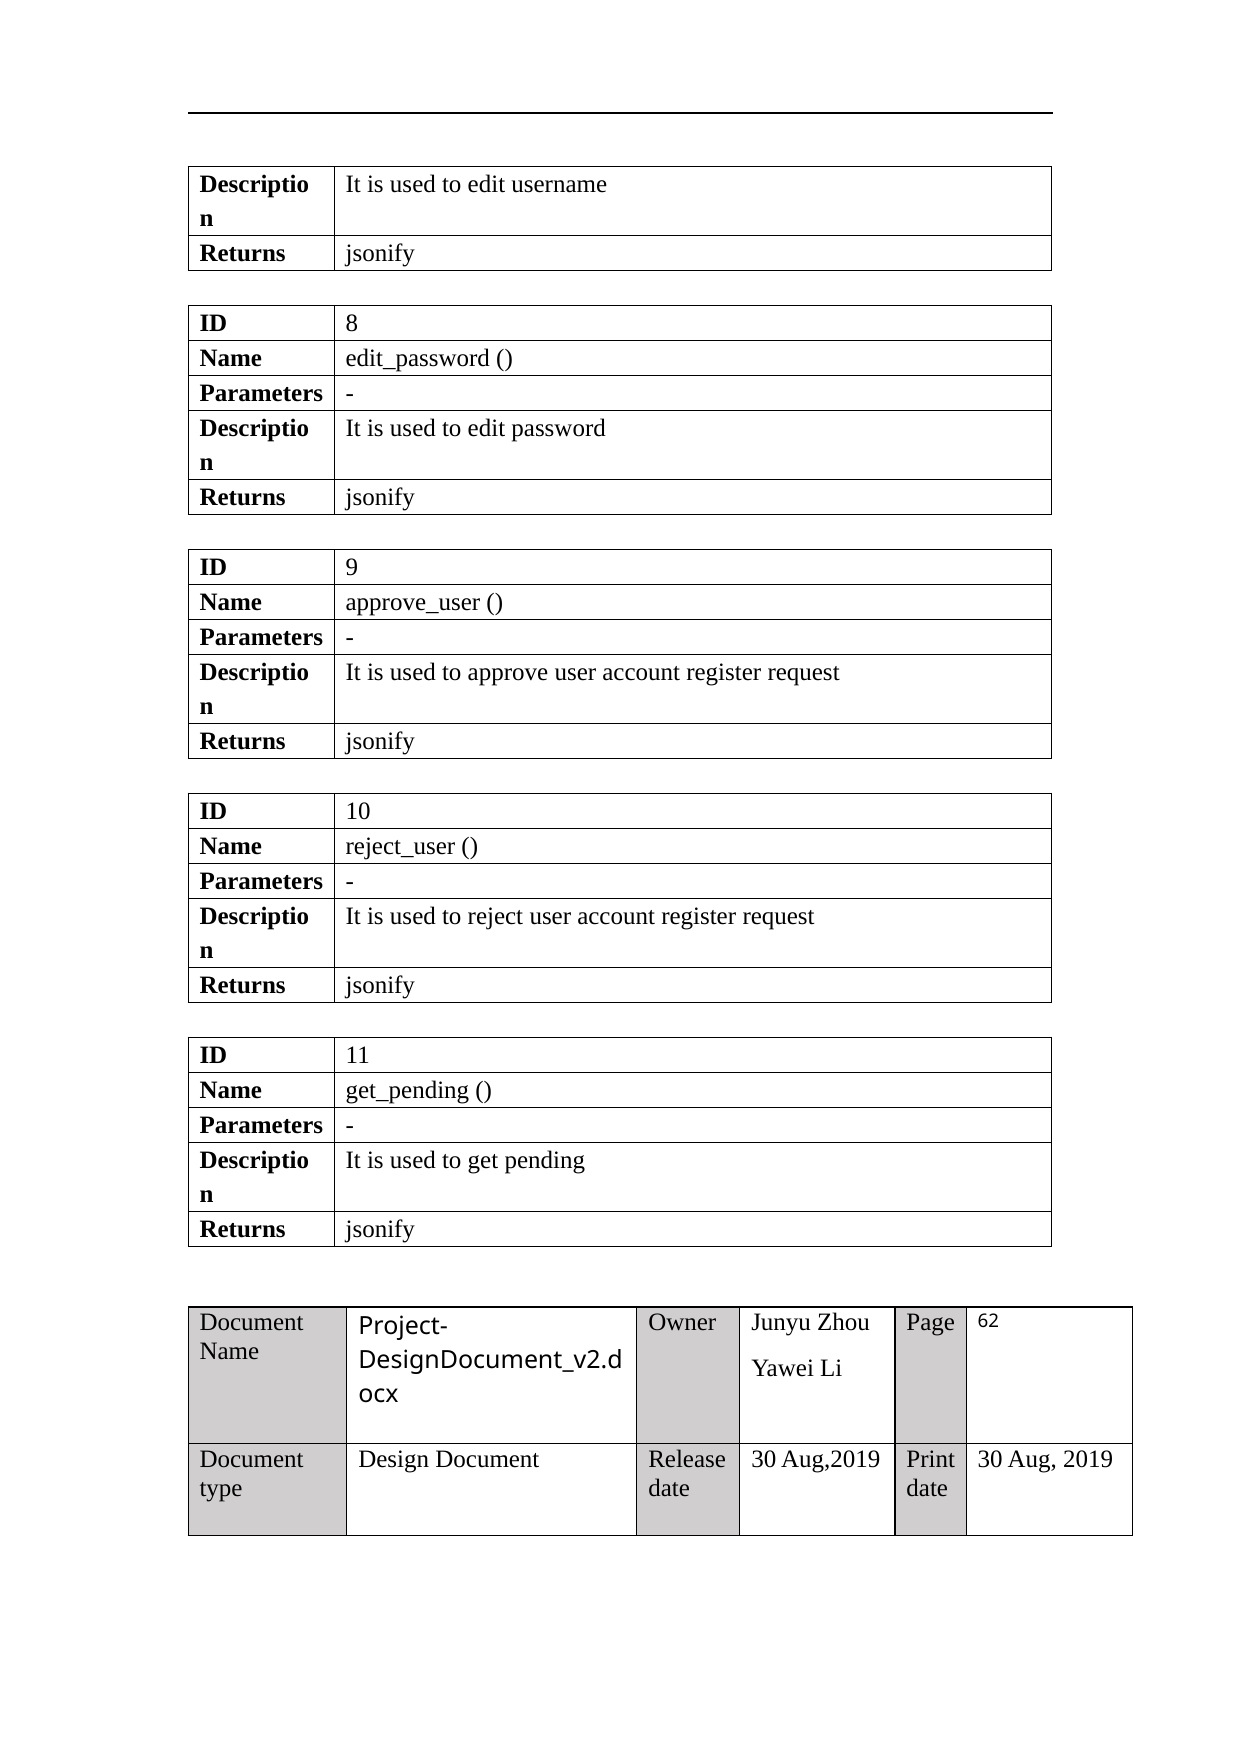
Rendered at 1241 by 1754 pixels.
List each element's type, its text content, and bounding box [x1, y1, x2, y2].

table_cell Returns [189, 480, 334, 514]
table_cell jsonify [335, 236, 1051, 270]
table_cell It is used to edit password [335, 411, 1051, 479]
table_cell Returns [189, 236, 334, 270]
table_cell Description [189, 655, 334, 723]
table_cell - [335, 1108, 1051, 1142]
table_header 10 [335, 794, 1051, 828]
table_cell Name [189, 1073, 334, 1107]
table_cell Returns [189, 968, 334, 1002]
table_header ID [189, 550, 334, 584]
table_cell Description [189, 1143, 334, 1211]
table_cell Description [189, 167, 334, 235]
table_cell reject_user () [335, 829, 1051, 863]
table_header 9 [335, 550, 1051, 584]
table_cell Description [189, 899, 334, 967]
table_cell It is used to approve user account register request [335, 655, 1051, 723]
table_cell Parameters [189, 376, 334, 410]
table_header ID [189, 794, 334, 828]
table_header ID [189, 1038, 334, 1072]
table_cell Parameters [189, 620, 334, 654]
table_cell Name [189, 341, 334, 375]
table_header 11 [335, 1038, 1051, 1072]
table_cell Returns [189, 1212, 334, 1246]
table_cell jsonify [335, 724, 1051, 758]
table_cell Parameters [189, 1108, 334, 1142]
table_cell Returns [189, 724, 334, 758]
table_cell edit_password () [335, 341, 1051, 375]
table_cell Description [189, 411, 334, 479]
table_cell It is used to reject user account register request [335, 899, 1051, 967]
table_cell - [335, 864, 1051, 898]
table_cell approve_user () [335, 585, 1051, 619]
table_cell jsonify [335, 480, 1051, 514]
table_cell - [335, 376, 1051, 410]
table_cell jsonify [335, 1212, 1051, 1246]
table_cell get_pending () [335, 1073, 1051, 1107]
table_cell jsonify [335, 968, 1051, 1002]
table_cell It is used to edit username [335, 167, 1051, 235]
table_header ID [189, 306, 334, 340]
table_cell Name [189, 829, 334, 863]
table_cell Name [189, 585, 334, 619]
table_cell It is used to get pending [335, 1143, 1051, 1211]
table_cell Parameters [189, 864, 334, 898]
table_cell - [335, 620, 1051, 654]
table_header 8 [335, 306, 1051, 340]
